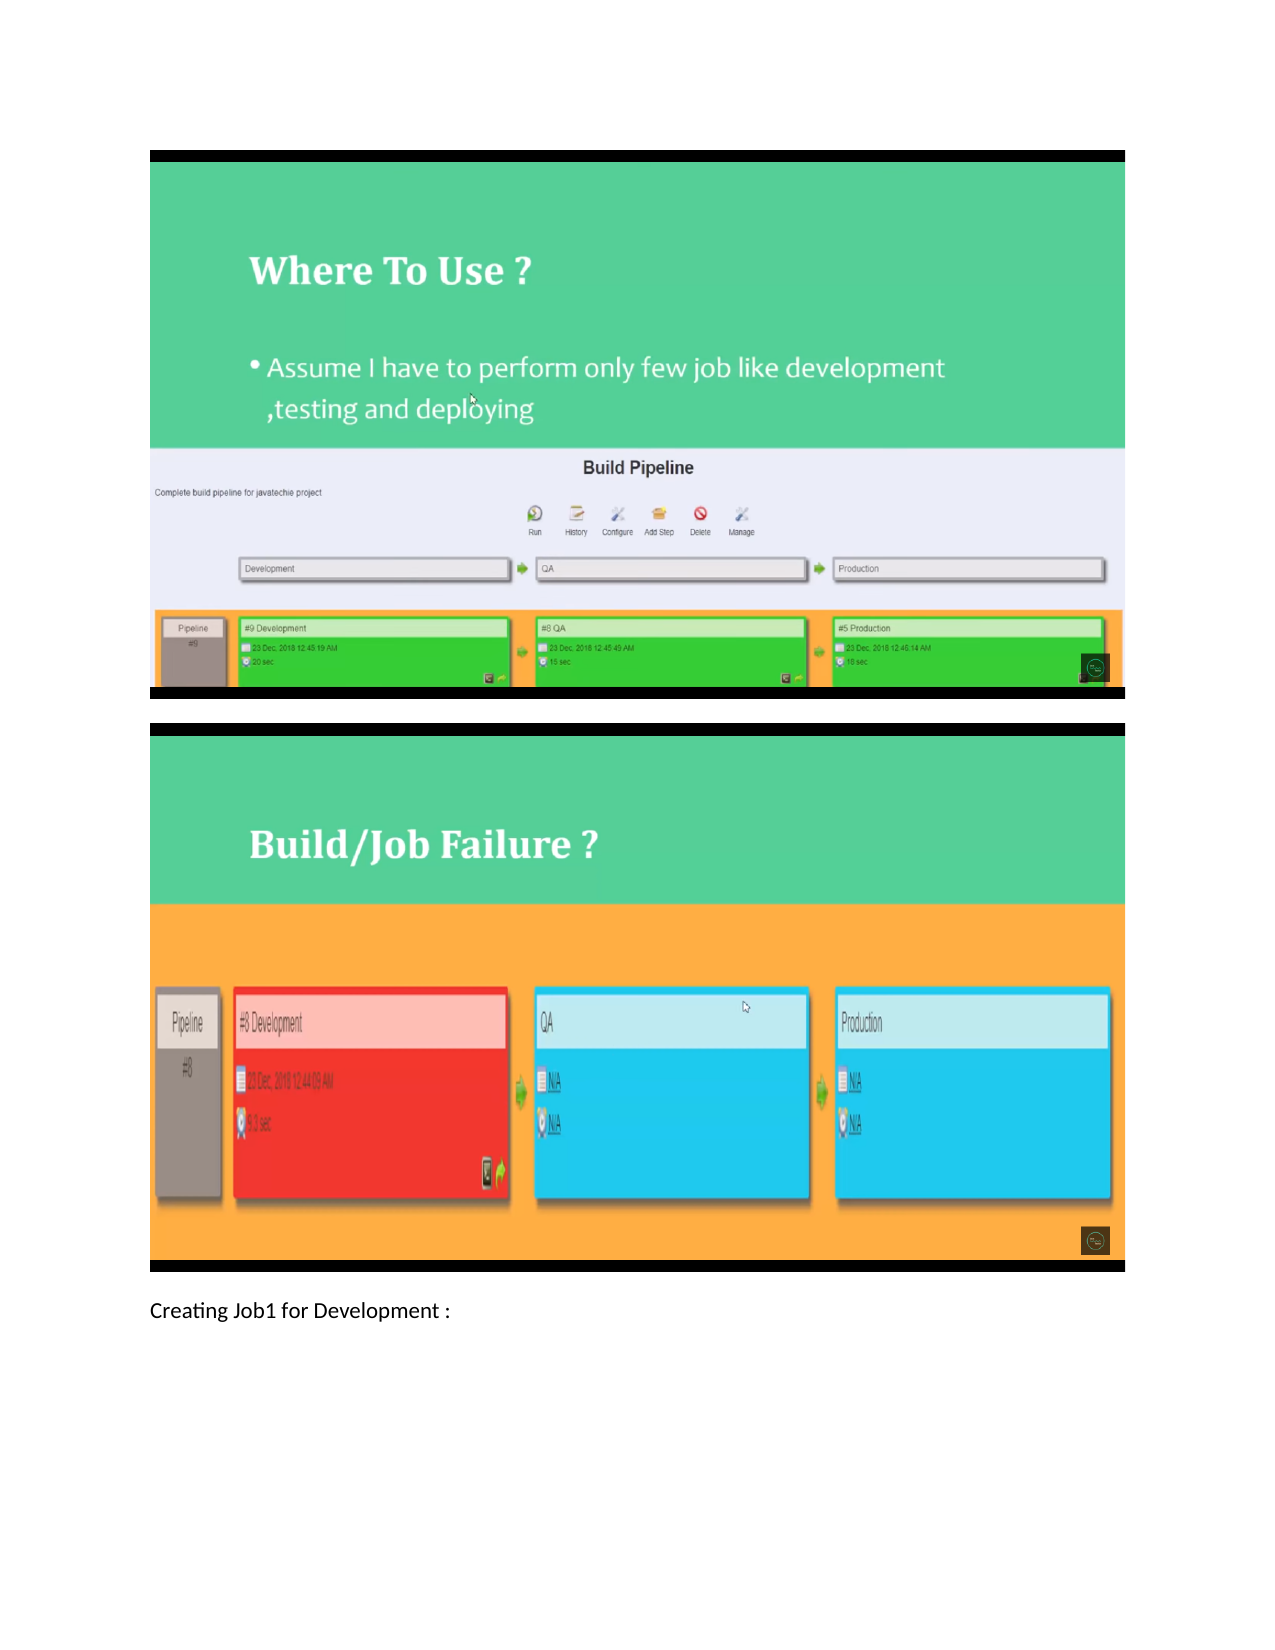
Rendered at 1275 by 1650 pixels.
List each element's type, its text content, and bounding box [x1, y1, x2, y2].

picture [150, 723, 1125, 1272]
picture [150, 150, 1125, 699]
text Creating Job1 for Development : [150, 1296, 1125, 1324]
